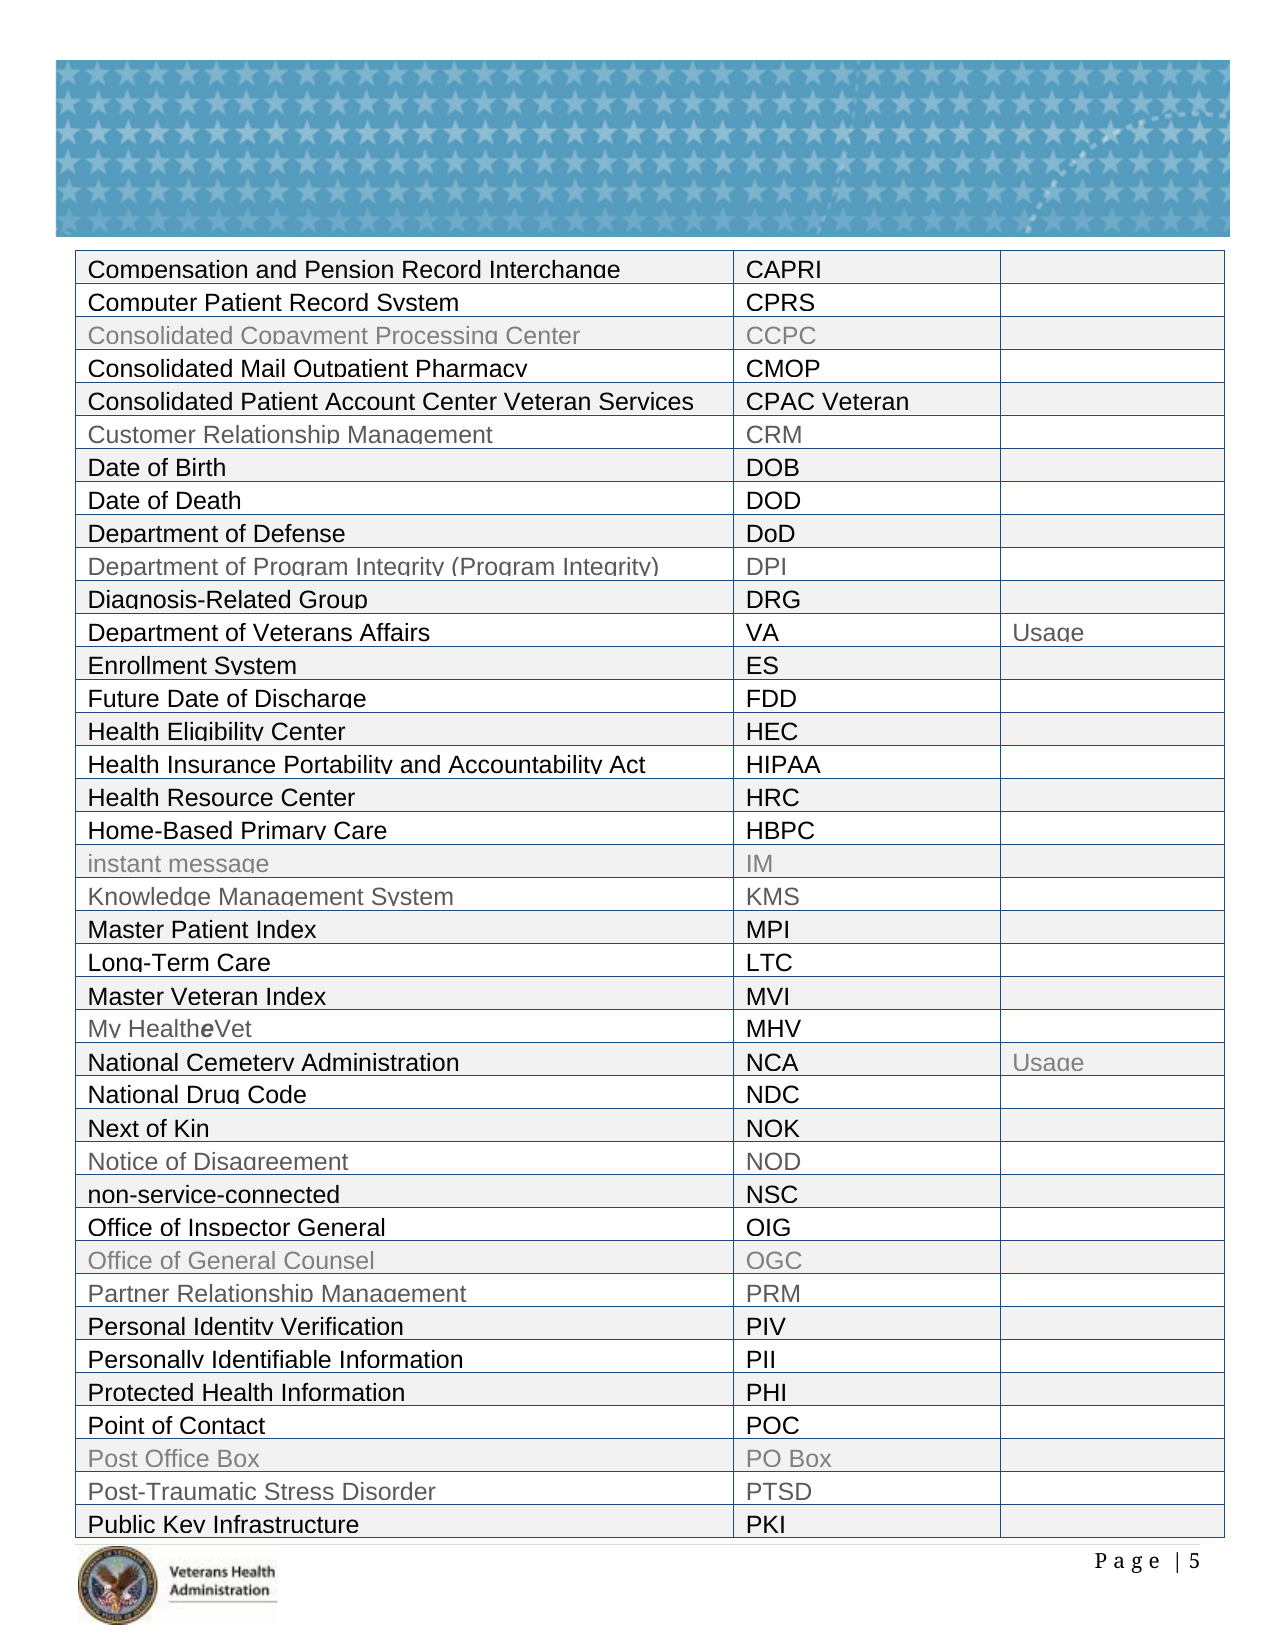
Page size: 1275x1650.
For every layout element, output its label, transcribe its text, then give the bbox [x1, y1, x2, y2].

table_cell Point of Contact [76, 1406, 733, 1438]
table_cell OIG [734, 1208, 1000, 1240]
table_cell National Drug Code [76, 1076, 733, 1108]
table_cell Date of Birth [76, 449, 733, 481]
table_cell Department of Defense [76, 515, 733, 547]
table_cell POC [734, 1406, 1000, 1438]
table_cell Post-Traumatic Stress Disorder [76, 1472, 733, 1504]
table_cell Post Office Box [76, 1439, 733, 1471]
table_cell NCA [734, 1043, 1000, 1075]
table_cell [1001, 581, 1224, 613]
table_cell [1001, 1439, 1224, 1471]
table_cell KMS [734, 878, 1000, 910]
table_cell Personal Identity Verification [76, 1307, 733, 1339]
table_cell [1001, 812, 1224, 844]
table_cell Knowledge Management System [76, 878, 733, 910]
table_cell [1001, 1109, 1224, 1141]
table_cell NOD [734, 1142, 1000, 1174]
table_cell CCPC [734, 317, 1000, 348]
table_cell [1001, 548, 1224, 580]
table_cell NDC [734, 1076, 1000, 1108]
table_cell [1001, 383, 1224, 414]
table_cell [1001, 251, 1224, 282]
table_cell [1001, 1274, 1224, 1306]
table_cell DOD [734, 482, 1000, 514]
table_cell [1001, 284, 1224, 316]
table_cell Consolidated Copayment Processing Center [76, 317, 733, 348]
table_cell DoD [734, 515, 1000, 547]
table_cell HBPC [734, 812, 1000, 844]
table_cell Diagnosis-Related Group [76, 581, 733, 613]
table_cell [1001, 1208, 1224, 1240]
table_cell HEC [734, 713, 1000, 745]
table_cell DRG [734, 581, 1000, 613]
table_cell Customer Relationship Management [76, 416, 733, 448]
table_cell NSC [734, 1175, 1000, 1207]
table_cell VHA Style and Usage [1001, 1043, 1224, 1075]
table_cell [1001, 1142, 1224, 1174]
table_cell [1001, 416, 1224, 448]
table_cell [1001, 449, 1224, 481]
table_cell Consolidated Patient Account Center Veteran Services [76, 383, 733, 414]
table_cell [1001, 878, 1224, 910]
table_cell [1001, 845, 1224, 877]
table_cell CRM [734, 416, 1000, 448]
table_cell VA [734, 614, 1000, 646]
table_cell Health Resource Center [76, 779, 733, 811]
table_cell [1001, 482, 1224, 514]
table_cell MVI [734, 977, 1000, 1009]
table_cell [1001, 779, 1224, 811]
table_cell Personally Identifiable Information [76, 1340, 733, 1372]
table_cell Long-Term Care [76, 944, 733, 976]
table_cell [1001, 350, 1224, 382]
table_cell Office of General Counsel [76, 1241, 733, 1273]
table_cell [1001, 1373, 1224, 1405]
table_cell [1001, 1307, 1224, 1339]
table_cell instant message [76, 845, 733, 877]
table_cell DOB [734, 449, 1000, 481]
table_cell CPAC Veteran Services [734, 383, 1000, 414]
table_cell ES [734, 647, 1000, 679]
table_cell IM [734, 845, 1000, 877]
table_cell Health Eligibility Center [76, 713, 733, 745]
table_cell PHI [734, 1373, 1000, 1405]
table_cell [1001, 515, 1224, 547]
table_cell DPI [734, 548, 1000, 580]
table_cell Consolidated Mail Outpatient Pharmacy [76, 350, 733, 382]
table_cell PRM [734, 1274, 1000, 1306]
table_cell MHV [734, 1010, 1000, 1042]
table_cell Enrollment System [76, 647, 733, 679]
table_cell Protected Health Information [76, 1373, 733, 1405]
table_cell PO Box [734, 1439, 1000, 1471]
table_cell Future Date of Discharge [76, 680, 733, 712]
table_cell CMOP [734, 350, 1000, 382]
table_cell [1001, 1406, 1224, 1438]
table_cell Master Veteran Index [76, 977, 733, 1009]
table_cell CPRS [734, 284, 1000, 316]
table_cell Home-Based Primary Care [76, 812, 733, 844]
table_cell [1001, 1076, 1224, 1108]
table_cell [1001, 680, 1224, 712]
table_cell [1001, 647, 1224, 679]
table_cell [1001, 1010, 1224, 1042]
table_cell Office of Inspector General [76, 1208, 733, 1240]
table_cell HIPAA [734, 746, 1000, 778]
table_cell Partner Relationship Management [76, 1274, 733, 1306]
table_cell [1001, 746, 1224, 778]
table_cell [1001, 1241, 1224, 1273]
table_cell Public Key Infrastructure [76, 1505, 733, 1537]
table_cell Compensation and Pension Record Interchange [76, 251, 733, 282]
table_cell Department of Veterans Affairs [76, 614, 733, 646]
table_cell PIV [734, 1307, 1000, 1339]
table_cell PKI [734, 1505, 1000, 1537]
table_cell [1001, 1175, 1224, 1207]
table_cell LTC [734, 944, 1000, 976]
table_cell OGC [734, 1241, 1000, 1273]
picture [78, 1546, 278, 1625]
table_cell MPI [734, 911, 1000, 943]
table_cell [1001, 1472, 1224, 1504]
table_cell Next of Kin [76, 1109, 733, 1141]
table_cell [1001, 911, 1224, 943]
table_cell VHA Style and Usage [1001, 614, 1224, 646]
table_cell [1001, 317, 1224, 348]
table_cell PII [734, 1340, 1000, 1372]
table_cell Date of Death [76, 482, 733, 514]
table_cell Computer Patient Record System [76, 284, 733, 316]
table_cell Master Patient Index [76, 911, 733, 943]
table_cell [1001, 713, 1224, 745]
table_cell [1001, 1340, 1224, 1372]
table_cell NOK [734, 1109, 1000, 1141]
table_cell Department of Program Integrity (Program Integrity) [76, 548, 733, 580]
table_cell Notice of Disagreement [76, 1142, 733, 1174]
table_cell PTSD [734, 1472, 1000, 1504]
table_cell non-service-connected [76, 1175, 733, 1207]
table_cell [1001, 944, 1224, 976]
picture [55, 60, 1230, 237]
table_cell National Cemetery Administration [76, 1043, 733, 1075]
table_cell Health Insurance Portability and Accountability Act [76, 746, 733, 778]
table_cell FDD [734, 680, 1000, 712]
table_cell HRC [734, 779, 1000, 811]
table_cell [1001, 977, 1224, 1009]
table_cell [1001, 1505, 1224, 1537]
table_cell My HealtheVet [76, 1010, 733, 1042]
table_cell CAPRI [734, 251, 1000, 282]
